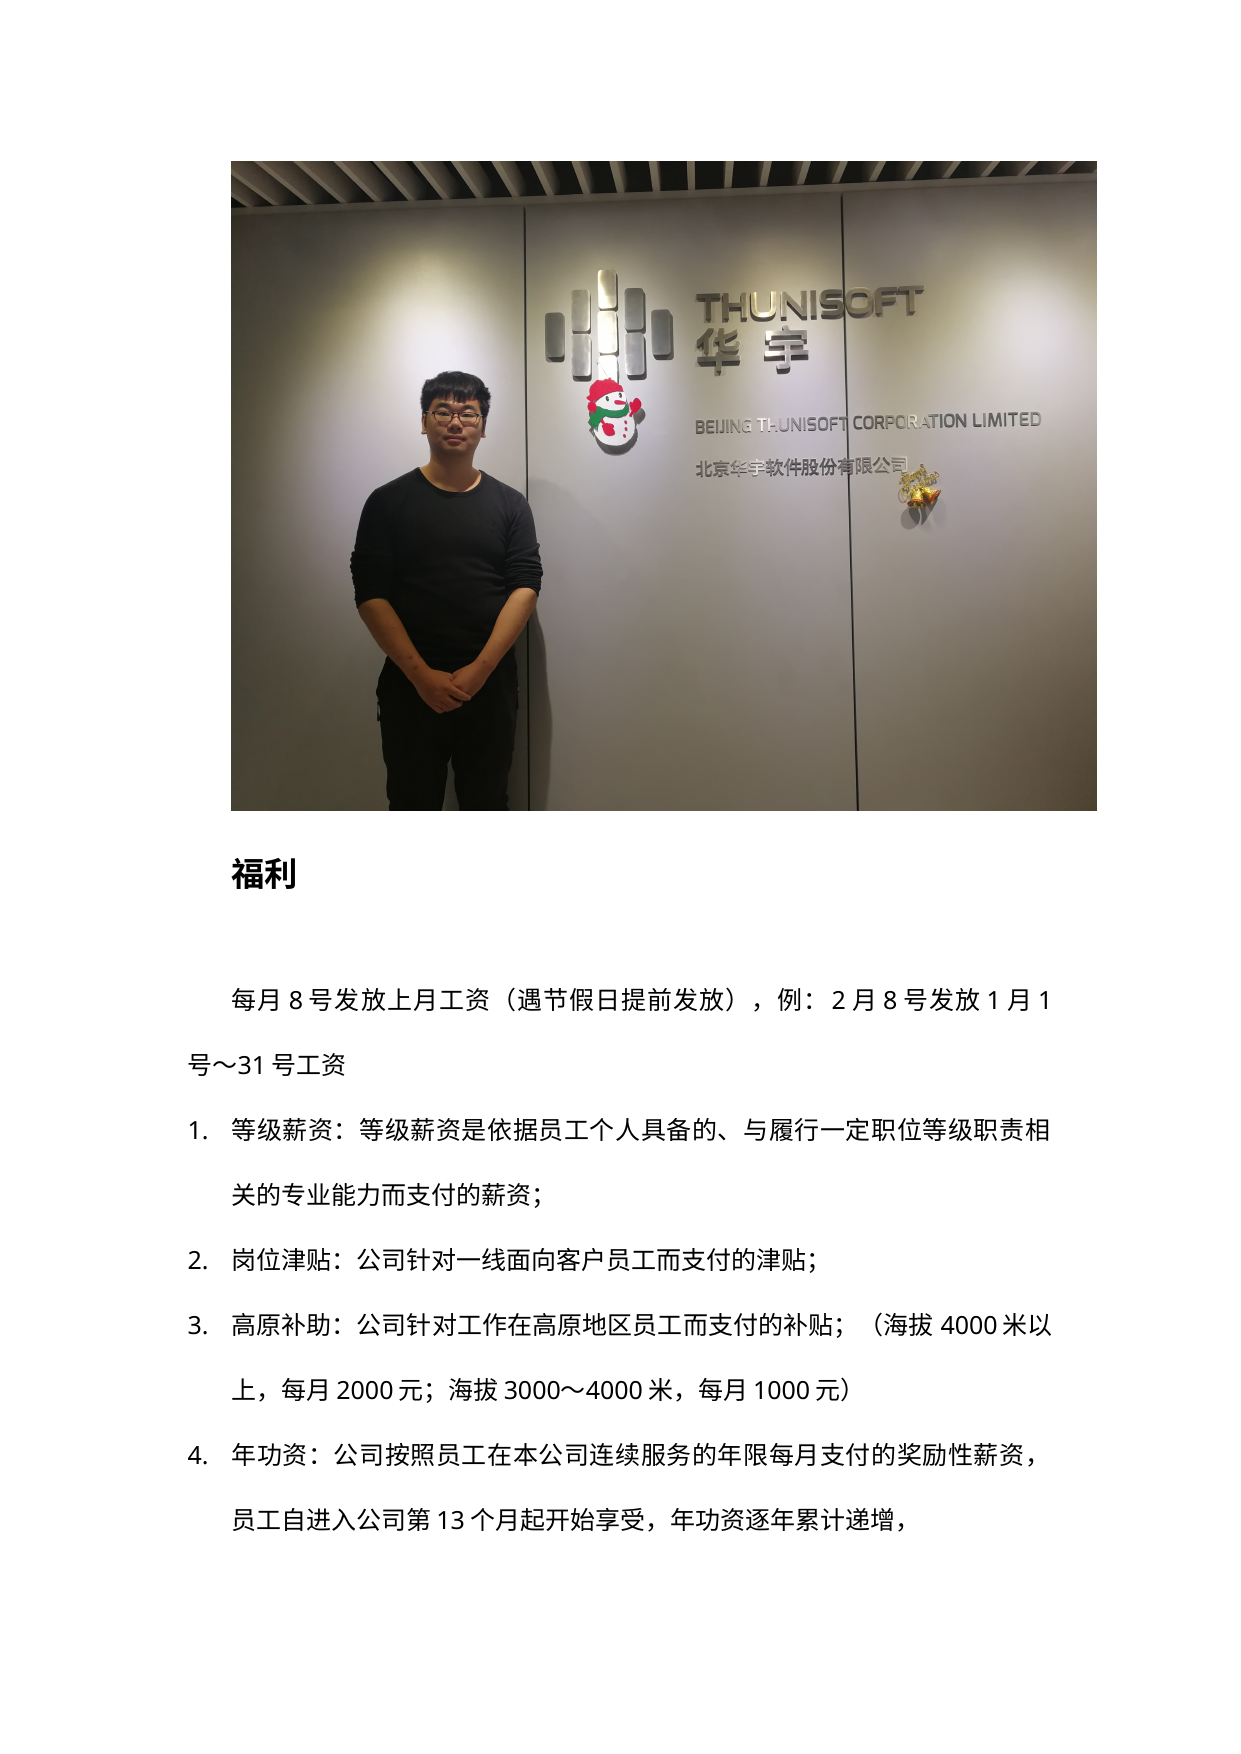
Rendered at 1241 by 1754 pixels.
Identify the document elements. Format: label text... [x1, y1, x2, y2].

picture [231, 161, 1097, 811]
subtitle 福利 [187, 839, 1053, 904]
text 每月8号发放上月工资（遇节假日提前发放），例：2月8号发放1月1号～31号工资 [187, 966, 1053, 1096]
list 年功资：公司按照员工在本公司连续服务的年限每月支付的奖励性薪资，员工自进入公司第13个月起开始享受，年功资逐年累计递增， [187, 1421, 1053, 1551]
list 等级薪资：等级薪资是依据员工个人具备的、与履行一定职位等级职责相关的专业能力而支付的薪资； [187, 1096, 1053, 1226]
list 高原补助：公司针对工作在高原地区员工而支付的补贴；（海拔4000米以上，每月2000元；海拔3000～4000米，每月1000元） [187, 1291, 1053, 1421]
list 岗位津贴：公司针对一线面向客户员工而支付的津贴； [187, 1226, 1053, 1291]
